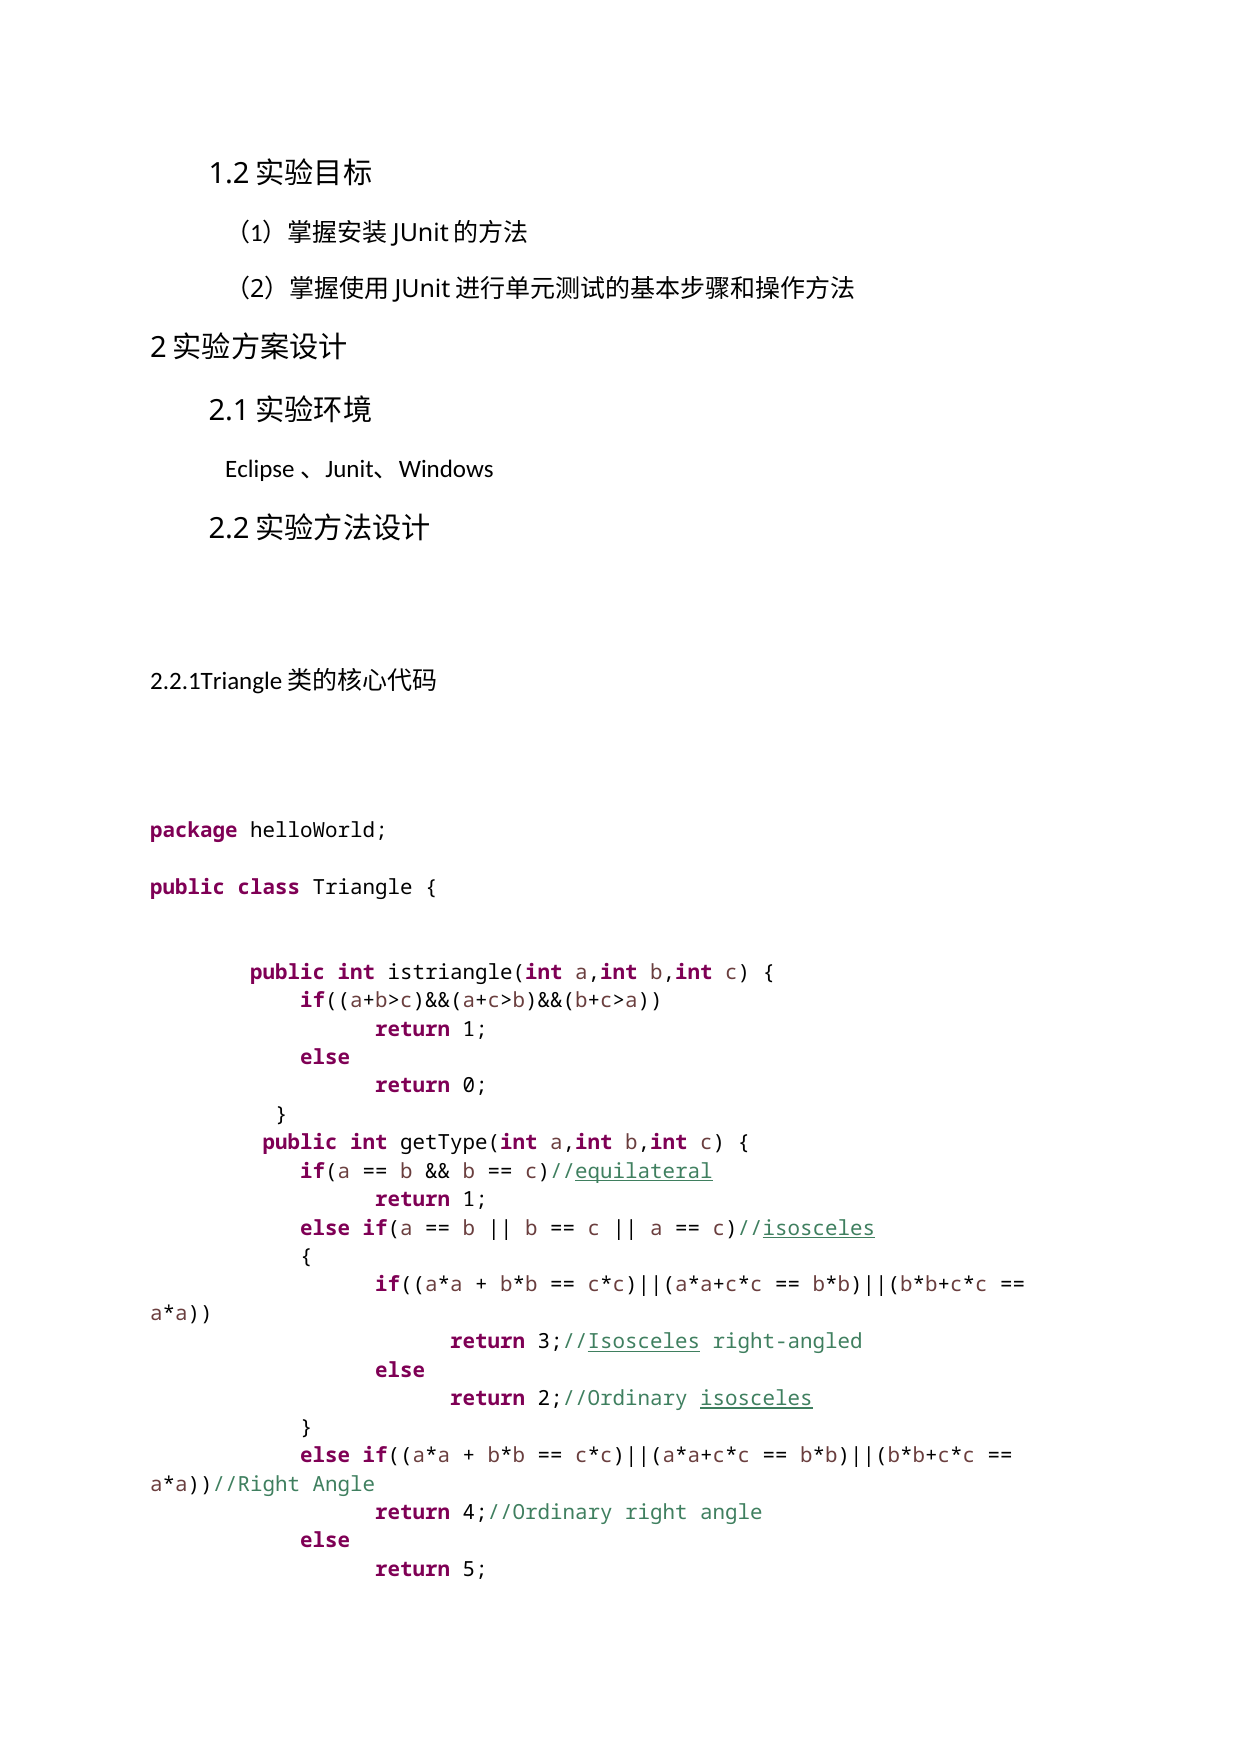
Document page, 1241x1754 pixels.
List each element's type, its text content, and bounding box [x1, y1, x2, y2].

text return 2;//Ordinary isosceles [150, 1383, 1090, 1412]
text { [150, 1241, 1090, 1269]
text return 4;//Ordinary right angle [150, 1497, 1090, 1526]
text 1.2实验目标 [150, 150, 1090, 192]
text if((a+b>c)&&(a+c>b)&&(b+c>a)) [150, 985, 1090, 1014]
text （2）掌握使用JUnit进行单元测试的基本步骤和操作方法 [150, 268, 1090, 304]
text else [150, 1042, 1090, 1071]
text return 5; [150, 1554, 1090, 1582]
text return 3;//Isosceles right-angled [150, 1326, 1090, 1355]
text } [150, 1412, 1090, 1440]
text else [150, 1526, 1090, 1554]
text if((a*a + b*b == c*c)||(a*a+c*c == b*b)||(b*b+c*c == a*a)) [150, 1269, 1090, 1326]
text Eclipse 、Junit、Windows [150, 449, 1090, 485]
text package helloWorld; [150, 815, 1090, 844]
text } [150, 1099, 1090, 1127]
text else if((a*a + b*b == c*c)||(a*a+c*c == b*b)||(b*b+c*c == a*a))//Right Angle [150, 1440, 1090, 1497]
text 2实验方案设计 [150, 324, 1090, 366]
text 2.2实验方法设计 [150, 504, 1090, 547]
text return 1; [150, 1014, 1090, 1042]
text 2.2.1Triangle类的核心代码 [150, 661, 1090, 697]
text return 1; [150, 1184, 1090, 1213]
text 2.1实验环境 [150, 386, 1090, 429]
text if(a == b && b == c)//equilateral [150, 1156, 1090, 1184]
text return 0; [150, 1071, 1090, 1099]
text public int istriangle(int a,int b,int c) { [150, 957, 1090, 985]
text （1）掌握安装JUnit的方法 [150, 212, 1090, 249]
text public class Triangle { [150, 872, 1090, 901]
text else if(a == b || b == c || a == c)//isosceles [150, 1213, 1090, 1241]
text public int getType(int a,int b,int c) { [150, 1127, 1090, 1156]
text else [150, 1355, 1090, 1383]
